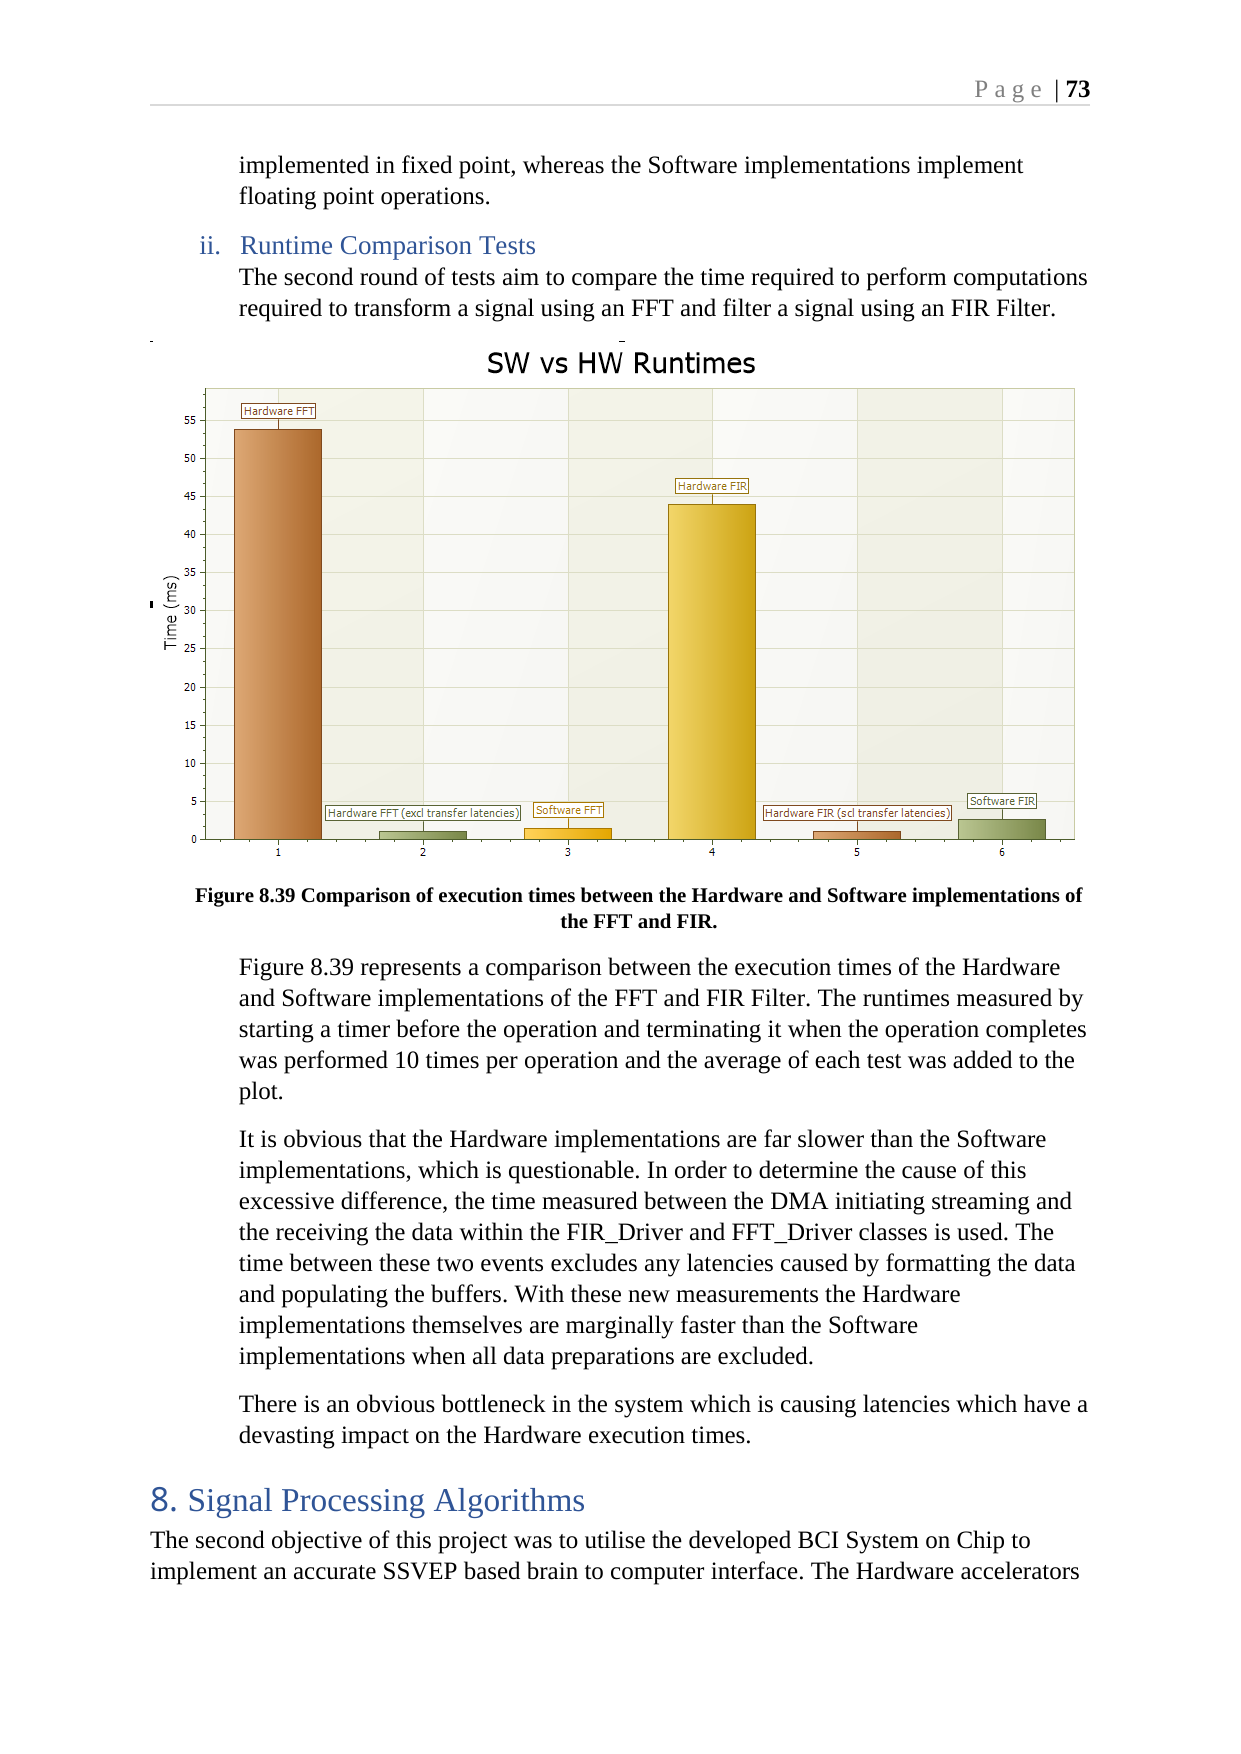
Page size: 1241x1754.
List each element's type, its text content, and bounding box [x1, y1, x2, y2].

text Figure 8.39 represents a comparison between the execution times of the Hardware and Software implementations of the FFT and FIR Filter. The runtimes measured by starting a timer before the operation and terminating it when the operation completes was performed 10 times per operation and the average of each test was added to the plot. [239, 952, 1090, 1105]
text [239, 150, 1090, 210]
text It is obvious that the Hardware implementations are far slower than the Software implementations, which is questionable. In order to determine the cause of this excessive difference, the time measured between the DMA initiating streaming and the receiving the data within the FIR_Driver and FFT_Driver classes is used. The time between these two events excludes any latencies caused by formatting the data and populating the buffers. With these new measurements the Hardware implementations themselves are marginally faster than the Software implementations when all data preparations are excluded. [239, 1124, 1090, 1370]
text The second round of tests aim to compare the time required to perform computations required to transform a signal using an FFT and filter a signal using an FIR Filter. [239, 262, 1090, 322]
picture [150, 341, 1091, 865]
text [150, 1525, 1090, 1585]
subtitle Runtime Comparison Tests [221, 229, 1090, 260]
text Figure 8.39 Comparison of execution times between the Hardware and Software implementations of the FFT and FIR. [187, 883, 1090, 933]
text There is an obvious bottleneck in the system which is causing latencies which have a devasting impact on the Hardware execution times. [239, 1389, 1090, 1449]
subtitle Signal Processing Algorithms [150, 1476, 1090, 1521]
